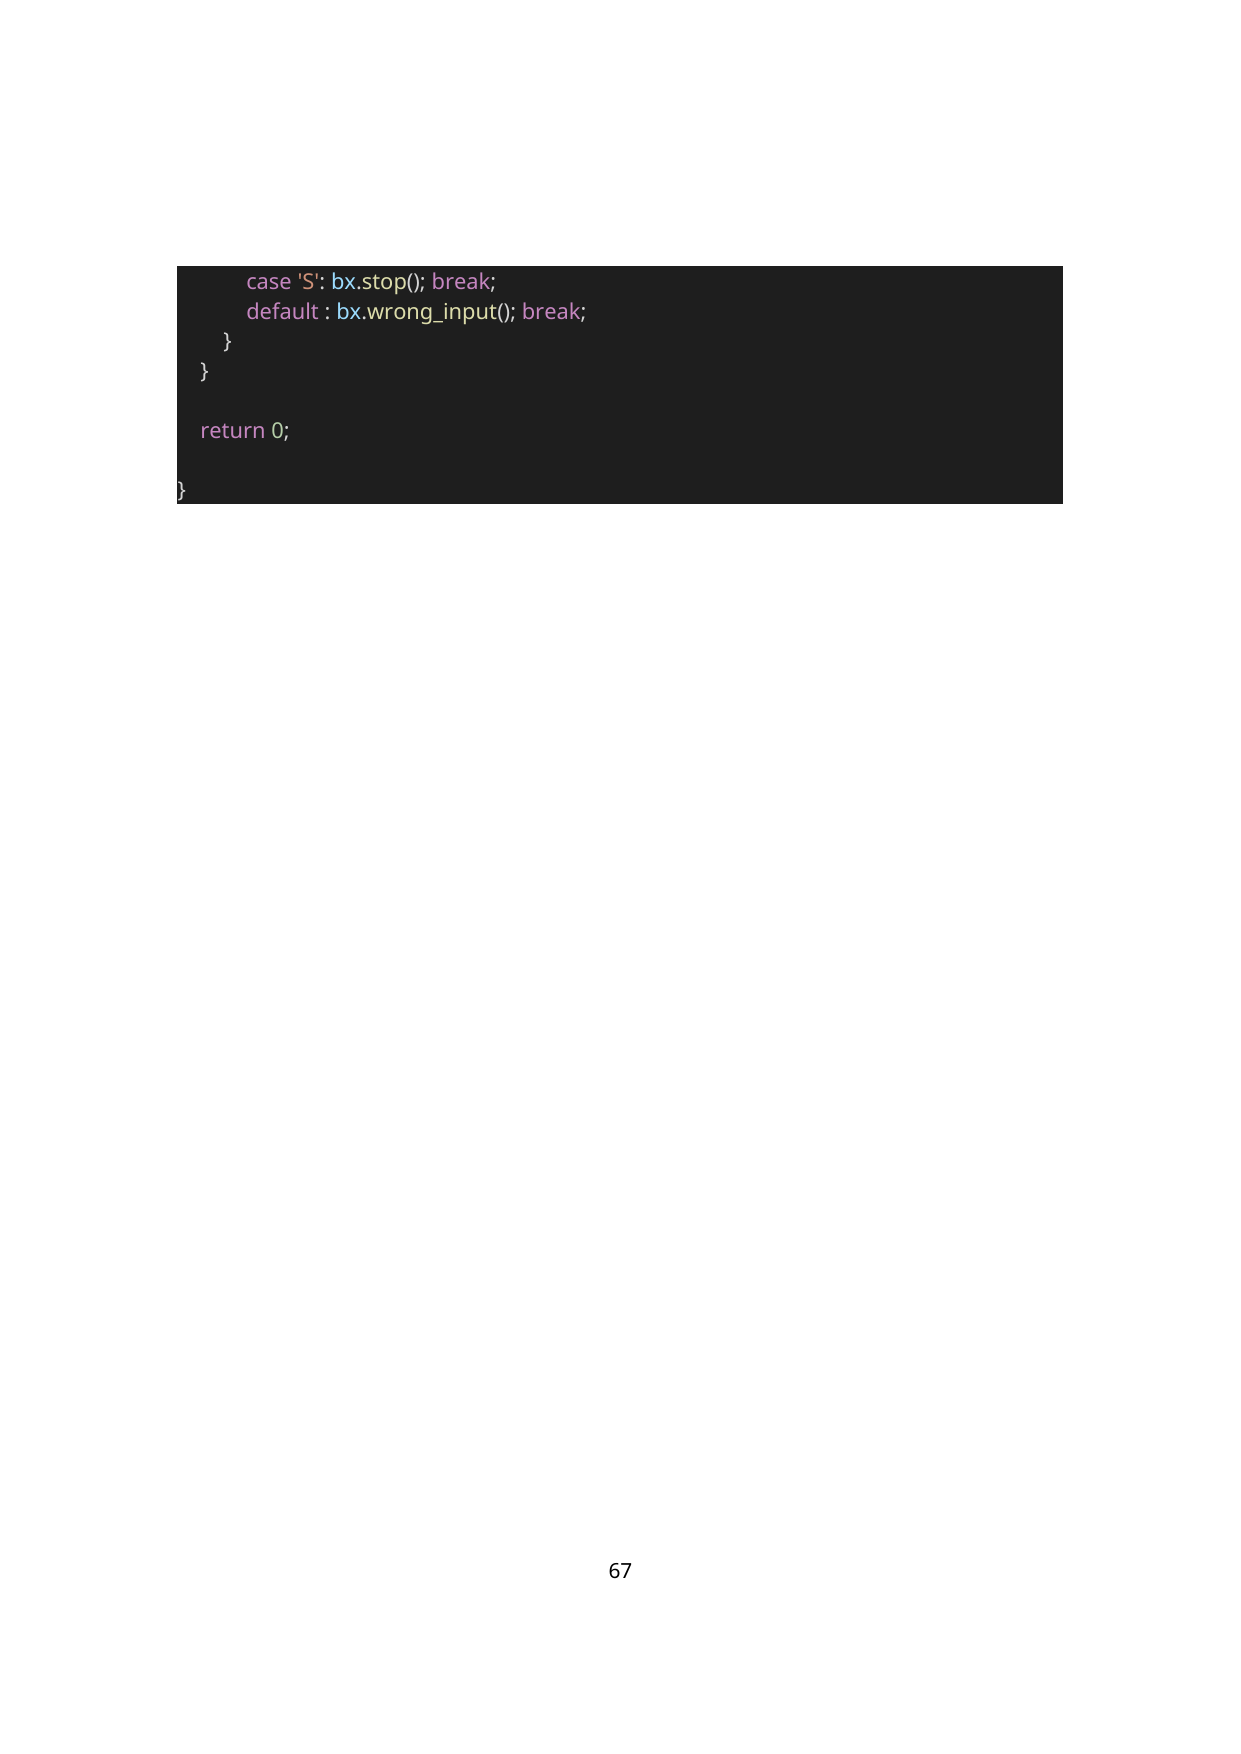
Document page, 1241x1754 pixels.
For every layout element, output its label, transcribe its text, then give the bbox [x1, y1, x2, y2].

text } [177, 474, 1063, 504]
text } [177, 355, 1063, 385]
text case 'S': bx.stop(); break; [177, 266, 1063, 296]
text default : bx.wrong_input(); break; [177, 296, 1063, 325]
text return 0; [177, 415, 1063, 444]
text } [177, 325, 1063, 355]
